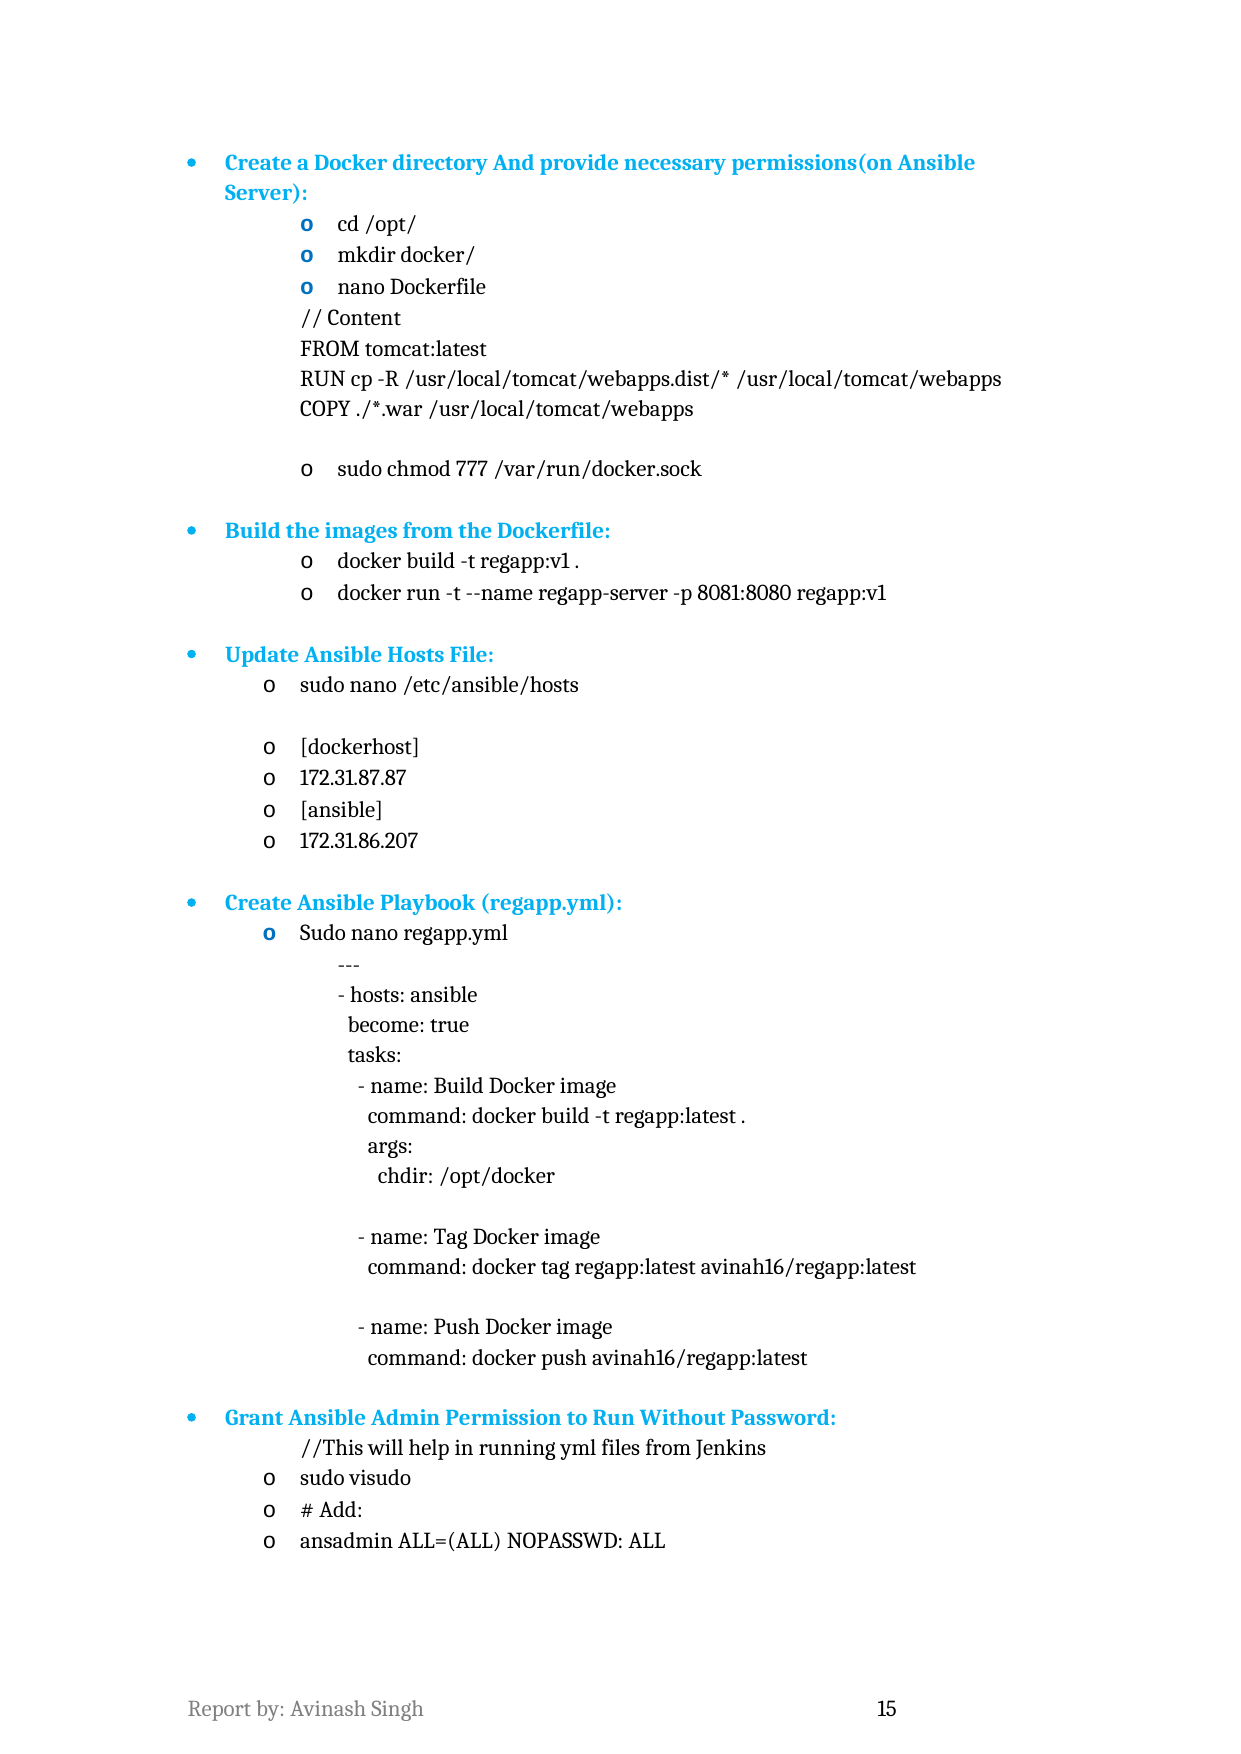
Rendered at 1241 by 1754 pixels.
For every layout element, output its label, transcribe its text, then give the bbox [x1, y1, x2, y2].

list 172.31.87.87 [262, 765, 1053, 792]
text - name: Build Docker image [337, 1072, 1053, 1099]
list sudo chmod 777 /var/run/docker.sock [300, 456, 1053, 484]
list cd /opt/ [300, 210, 1053, 238]
text - name: Push Docker image [337, 1314, 1053, 1341]
text // Content [300, 305, 1053, 331]
list docker build -t regapp:v1 . [300, 548, 1053, 576]
text FROM tomcat:latest [300, 335, 1053, 362]
list mkdir docker/ [300, 242, 1053, 269]
list Create a Docker directory And provide necessary permissions(on Ansible Server): [187, 150, 1053, 207]
list ansadmin ALL=(ALL) NOPASSWD: ALL [262, 1528, 1053, 1556]
text command: docker build -t regapp:latest . [337, 1103, 1053, 1129]
text - hosts: ansible [337, 982, 1053, 1008]
text become: true [337, 1012, 1053, 1038]
text COPY ./*.war /usr/local/tomcat/webapps [300, 396, 1053, 422]
list # Add: [262, 1497, 1053, 1524]
list docker run -t --name regapp-server -p 8081:8080 regapp:v1 [300, 580, 1053, 607]
list //This will help in running yml files from Jenkins [300, 1435, 1053, 1461]
text tasks: [337, 1042, 1053, 1069]
list Sudo nano regapp.yml [262, 920, 1053, 948]
list Build the images from the Dockerfile: [187, 518, 1053, 544]
list 172.31.86.207 [262, 828, 1053, 856]
text chdir: /opt/docker [337, 1163, 1053, 1189]
list [dockerhost] [262, 733, 1053, 761]
text command: docker push avinah16/regapp:latest [337, 1344, 1053, 1371]
text RUN cp -R /usr/local/tomcat/webapps.dist/* /usr/local/tomcat/webapps [300, 366, 1053, 392]
list Update Ansible Hosts File: [187, 641, 1053, 668]
text args: [337, 1133, 1053, 1159]
text - name: Tag Docker image [337, 1223, 1053, 1250]
text --- [337, 952, 1053, 978]
list Grant Ansible Admin Permission to Run Without Password: [187, 1405, 1053, 1431]
text command: docker tag regapp:latest avinah16/regapp:latest [337, 1254, 1053, 1280]
list nano Dockerfile [300, 273, 1053, 301]
list sudo nano /etc/ansible/hosts [262, 672, 1053, 699]
list Create Ansible Playbook (regapp.yml): [187, 890, 1053, 916]
list [ansible] [262, 797, 1053, 824]
list sudo visudo [262, 1465, 1053, 1493]
